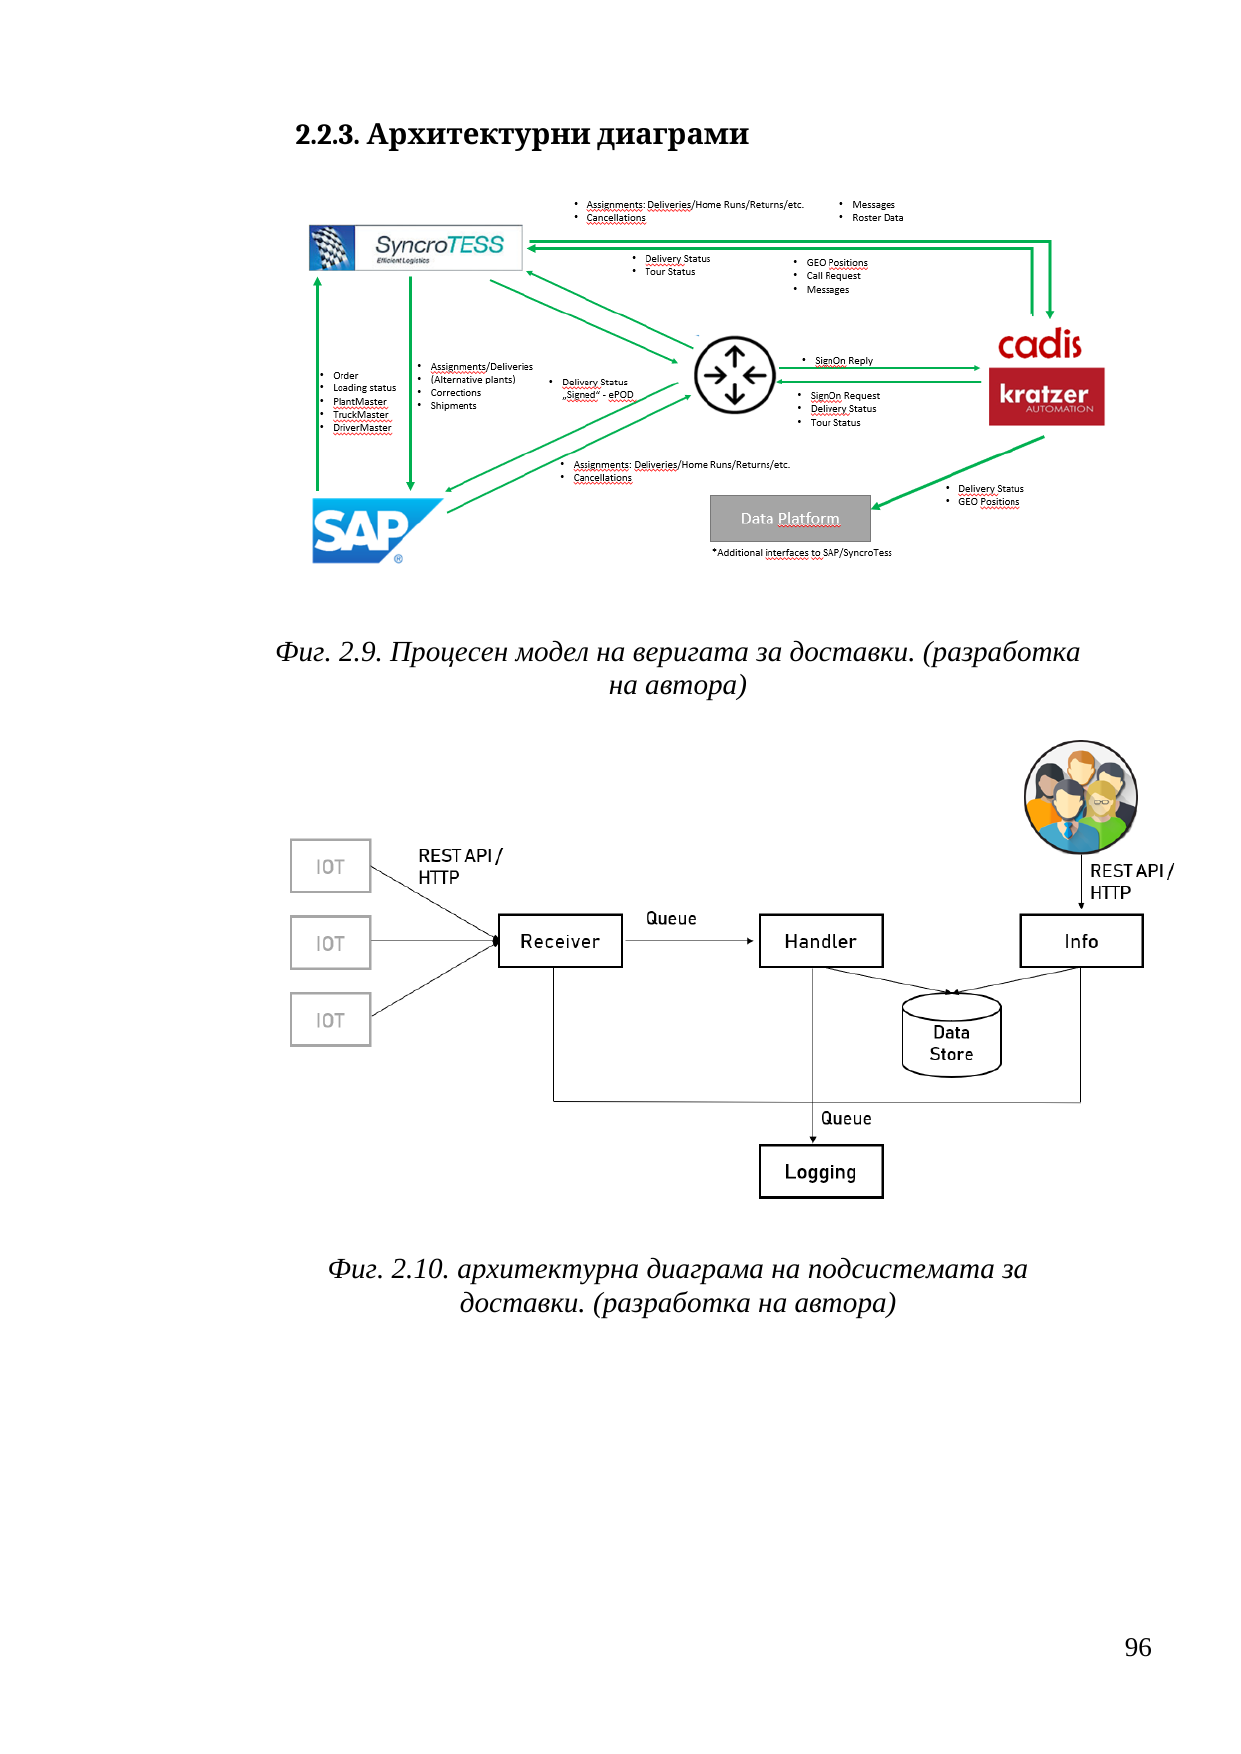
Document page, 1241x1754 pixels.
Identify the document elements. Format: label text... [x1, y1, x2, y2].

subtitle 2.2.3. Архитектурни диаграми [207, 118, 1152, 152]
picture [265, 726, 1211, 1227]
title Фиг. 2.10. архитектурна диаграма на подсистемата за доставки. (разработка на автора) [266, 1251, 1092, 1318]
title Фиг. 2.9. Процесен модел на веригата за доставки. (разработка на автора) [266, 634, 1092, 701]
picture [281, 174, 1134, 594]
